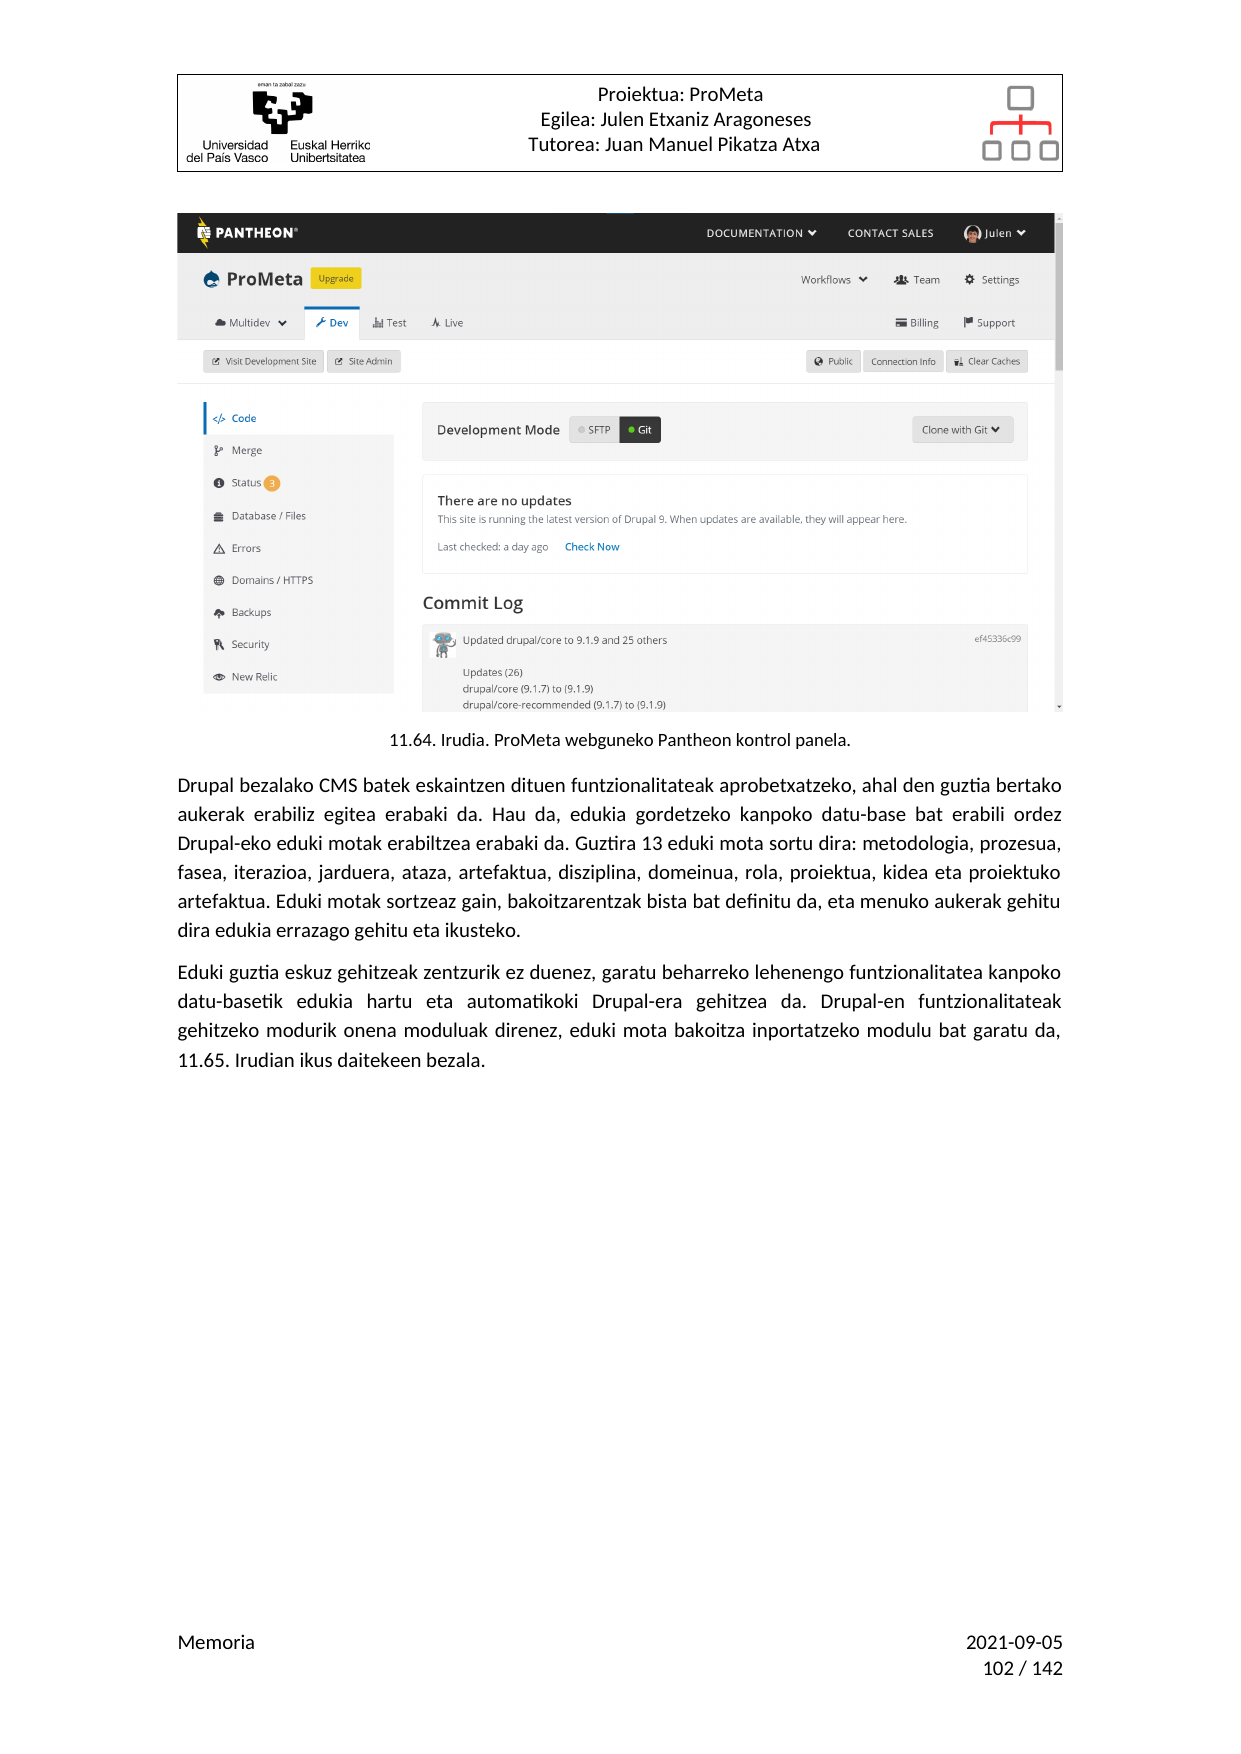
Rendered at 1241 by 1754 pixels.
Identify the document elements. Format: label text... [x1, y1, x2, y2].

picture [182, 81, 370, 162]
picture [978, 80, 1060, 162]
picture [177, 213, 1063, 712]
text Drupal bezalako CMS batek eskaintzen dituen funtzionalitateak aprobetxatzeko, ahal den guztia bertako aukerak erabiliz egitea erabaki da. Hau da, edukia gordetzeko kanpoko datu-base bat erabili ordez Drupal-eko eduki motak erabiltzea erabaki da. Guztira 13 eduki mota sortu dira: metodologia, prozesua, fasea, iterazioa, jarduera, ataza, artefaktua, disziplina, domeinua, rola, proiektua, kidea eta proiektuko artefaktua. Eduki motak sortzeaz gain, bakoitzarentzak bista bat definitu da, eta menuko aukerak gehitu dira edukia errazago gehitu eta ikusteko. [177, 772, 1063, 943]
